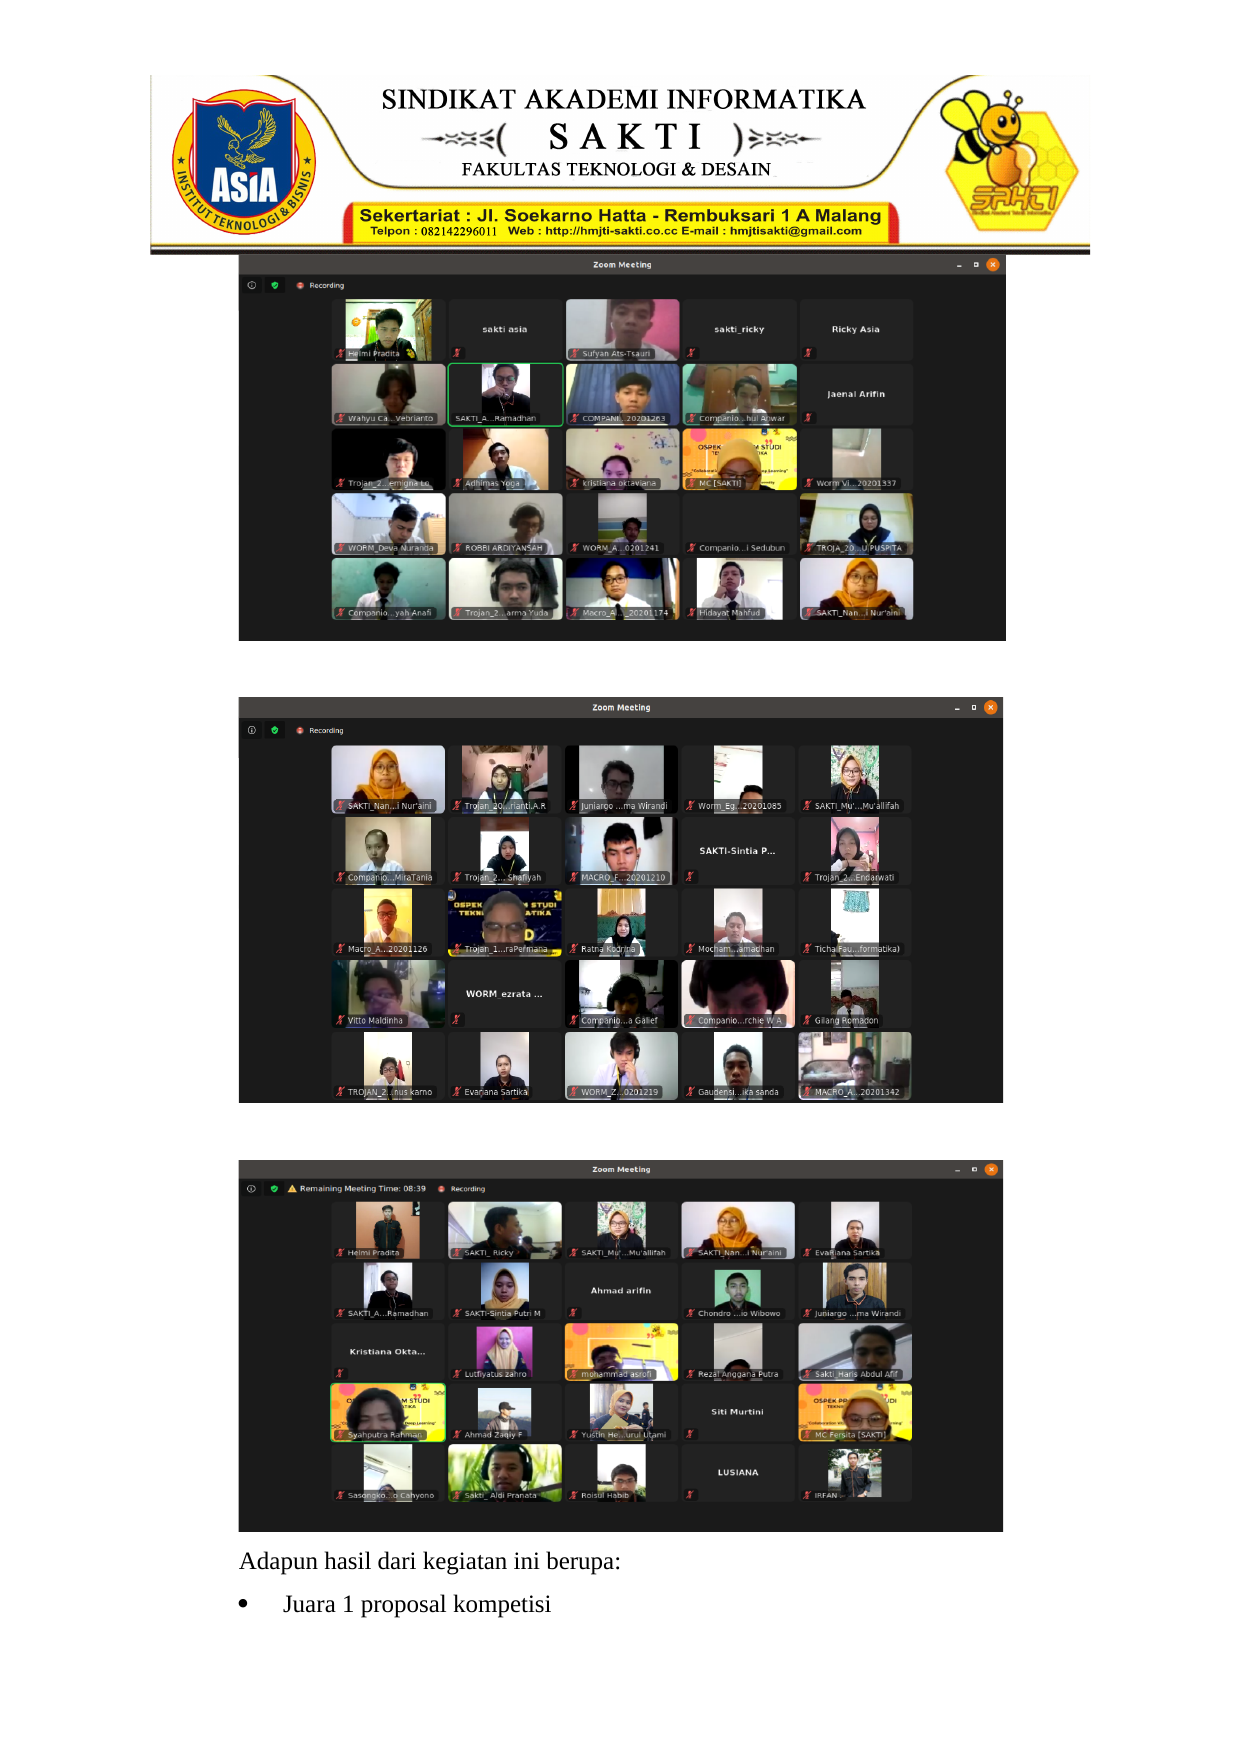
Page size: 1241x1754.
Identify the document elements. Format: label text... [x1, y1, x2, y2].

text Adapun hasil dari kegiatan ini berupa: [194, 1546, 1090, 1574]
list Juara 1 proposal kompetisi [239, 1589, 1090, 1618]
picture [238, 1160, 1004, 1532]
picture [238, 697, 1004, 1103]
picture [150, 75, 1091, 641]
